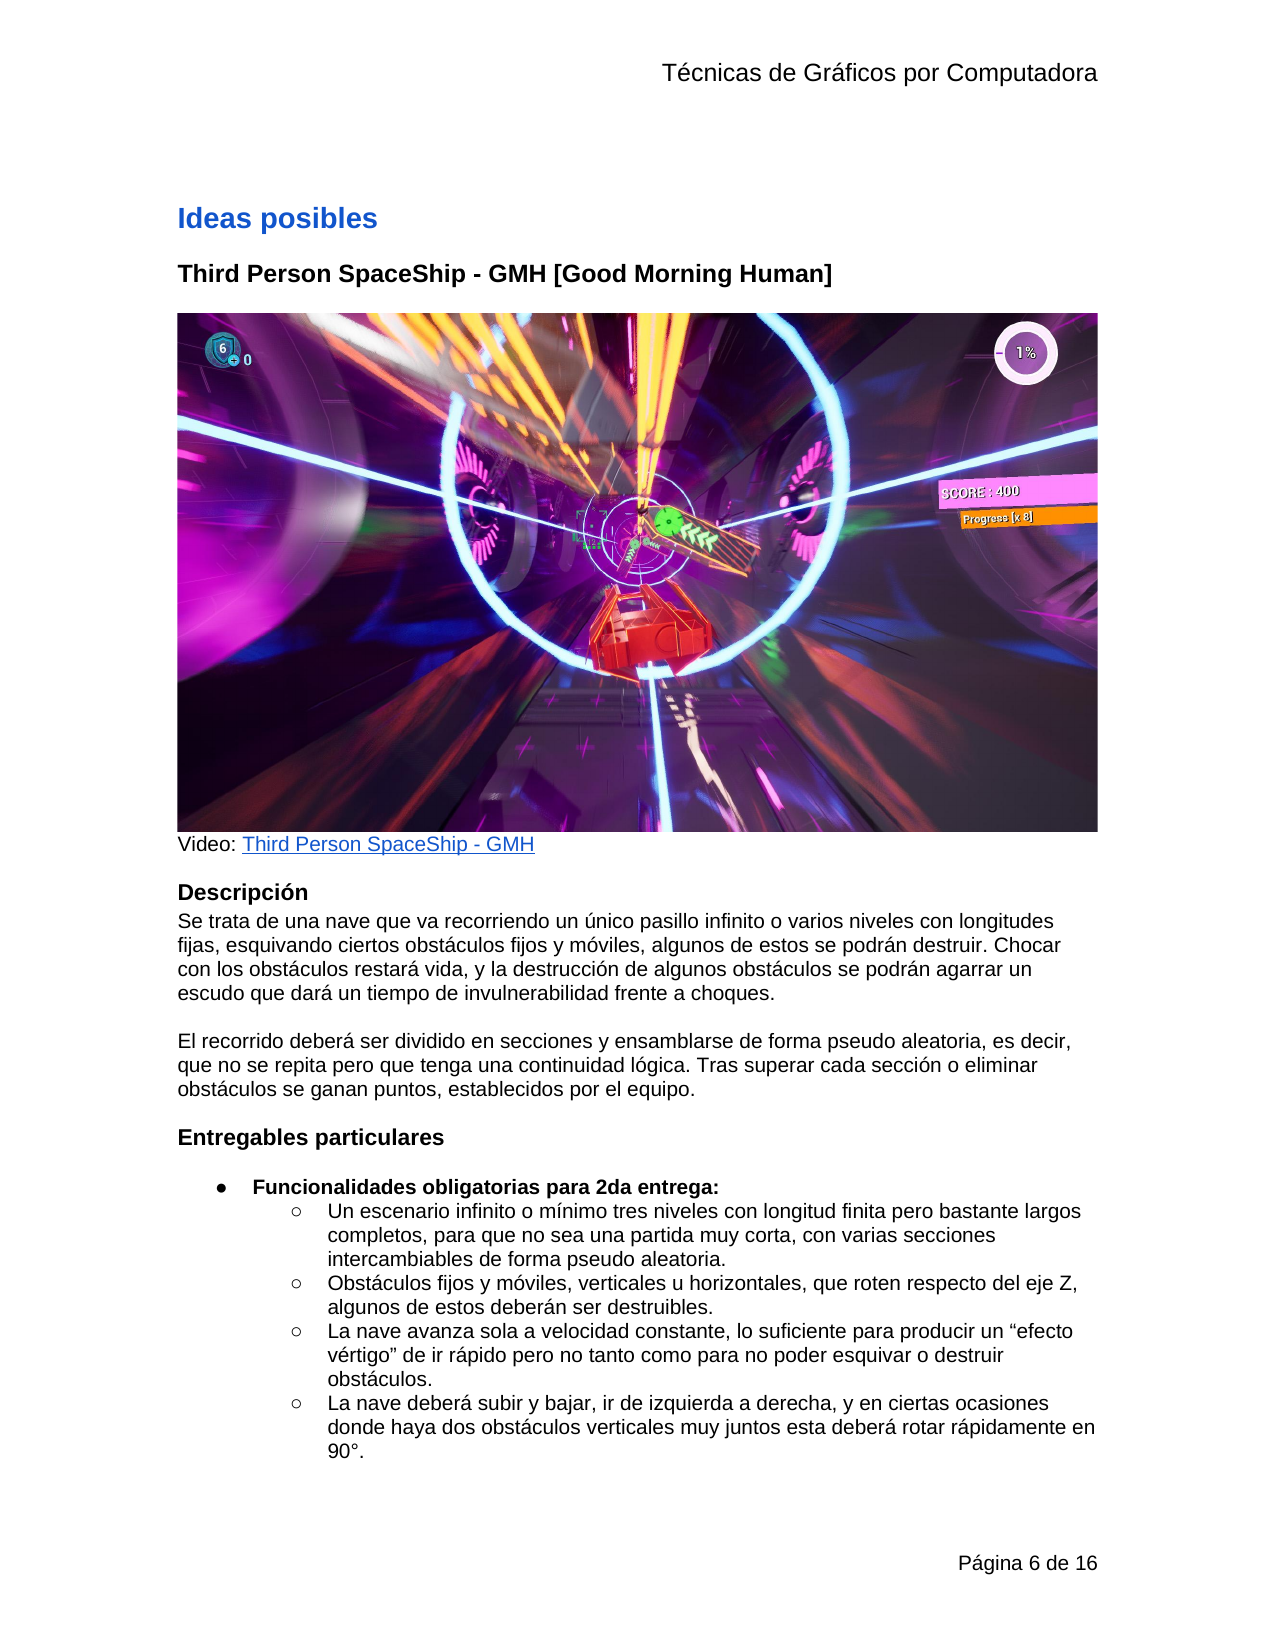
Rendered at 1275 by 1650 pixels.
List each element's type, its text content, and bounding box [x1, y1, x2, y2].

subtitle Descripción [177, 879, 1098, 905]
subtitle Ideas posibles [177, 201, 1098, 234]
text Se trata de una nave que va recorriendo un único pasillo infinito o varios niveles con longitudes fijas, esquivando ciertos obstáculos fijos y móviles, algunos de estos se podrán destruir. Chocar con los obstáculos restará vida, y la destrucción de algunos obstáculos se podrán agarrar un escudo que dará un tiempo de invulnerabilidad frente a choques. [177, 909, 1098, 1005]
list La nave deberá subir y bajar, ir de izquierda a derecha, y en ciertas ocasiones donde haya dos obstáculos verticales muy juntos esta deberá rotar rápidamente en 90°. [290, 1391, 1098, 1463]
subtitle Third Person SpaceShip - GMH [Good Morning Human] [177, 259, 1098, 288]
list La nave avanza sola a velocidad constante, lo suficiente para producir un “efecto vértigo” de ir rápido pero no tanto como para no poder esquivar o destruir obstáculos. [290, 1319, 1098, 1391]
list Obstáculos fijos y móviles, verticales u horizontales, que roten respecto del eje Z, algunos de estos deberán ser destruibles. [290, 1271, 1098, 1319]
text El recorrido deberá ser dividido en secciones y ensamblarse de forma pseudo aleatoria, es decir, que no se repita pero que tenga una continuidad lógica. Tras superar cada sección o eliminar obstáculos se ganan puntos, establecidos por el equipo. [177, 1029, 1098, 1101]
subtitle Video: Third Person SpaceShip - GMH [177, 832, 1098, 856]
subtitle Entregables particulares [177, 1124, 1098, 1150]
subtitle Funcionalidades obligatorias para 2da entrega: [215, 1175, 1098, 1199]
list Un escenario infinito o mínimo tres niveles con longitud finita pero bastante largos completos, para que no sea una partida muy corta, con varias secciones intercambiables de forma pseudo aleatoria. [290, 1199, 1098, 1271]
picture [177, 313, 1098, 832]
